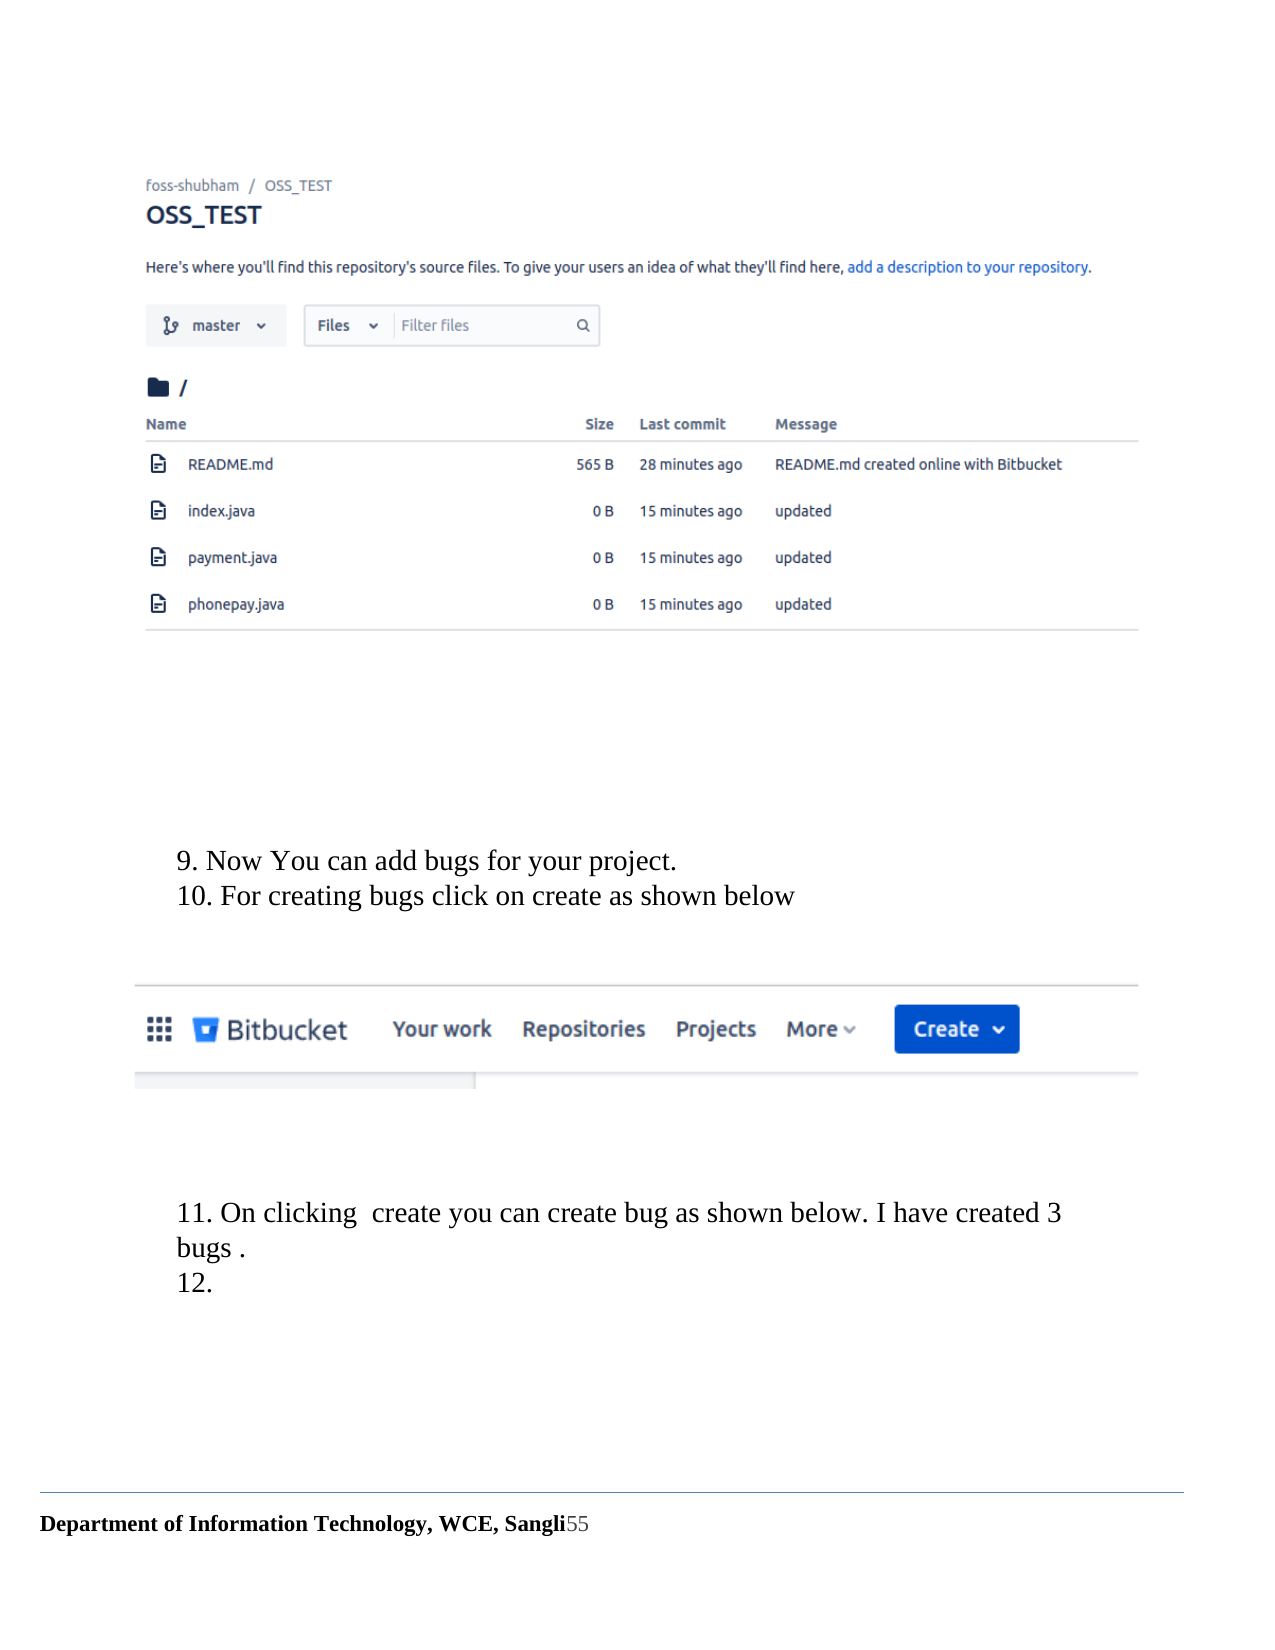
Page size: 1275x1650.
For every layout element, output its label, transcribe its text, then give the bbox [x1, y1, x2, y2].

text 9. Now You can add bugs for your project. [176, 843, 1067, 876]
text 11. On clicking create you can create bug as shown below. I have created 3 bugs . [176, 1196, 1067, 1263]
text 12. [176, 1265, 1067, 1298]
picture [134, 156, 1139, 632]
text 10. For creating bugs click on create as shown below [176, 878, 1067, 911]
picture [134, 982, 1139, 1089]
